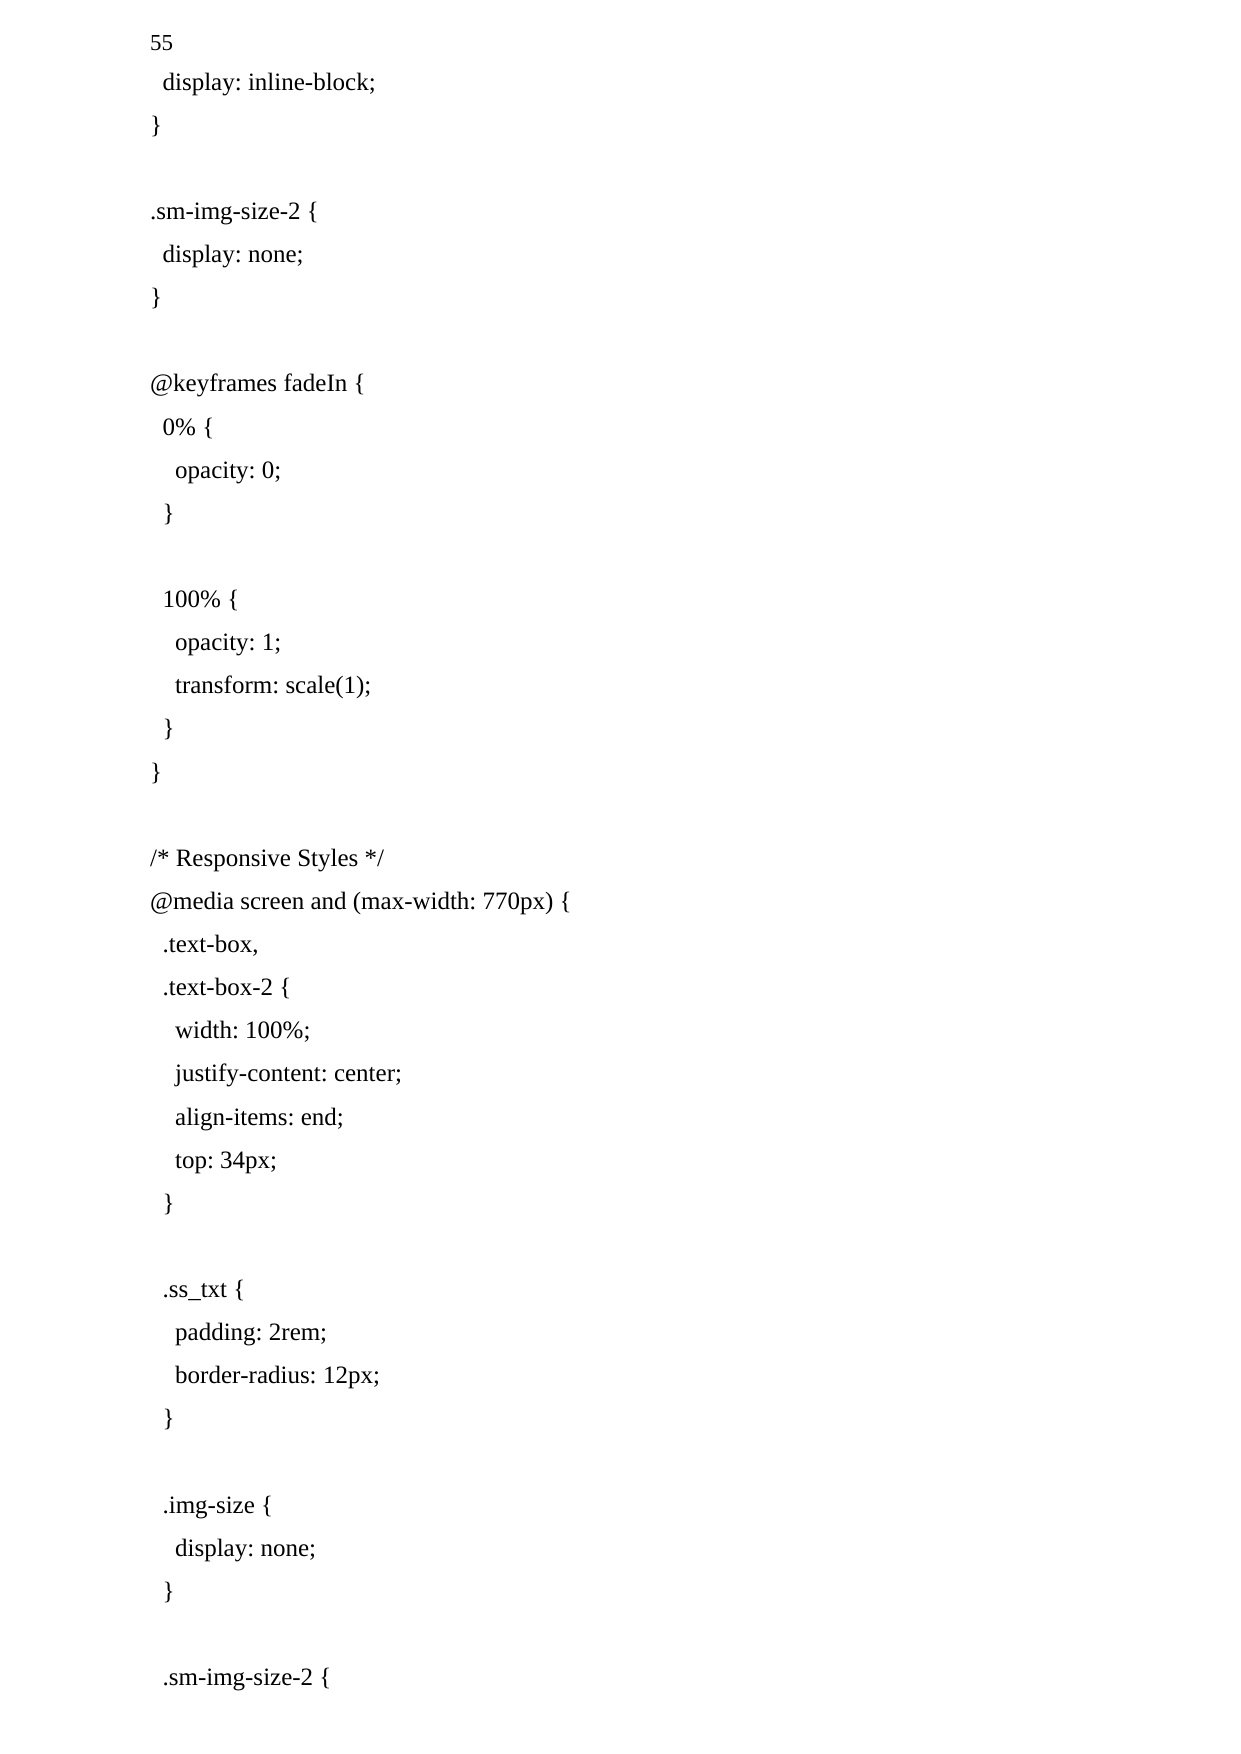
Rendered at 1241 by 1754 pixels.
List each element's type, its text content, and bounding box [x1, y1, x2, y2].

text display: none; [150, 239, 1151, 268]
text } [150, 1403, 1151, 1432]
text } [150, 498, 1151, 527]
text align-items: end; [150, 1102, 1151, 1130]
text opacity: 0; [150, 455, 1151, 483]
text .sm-img-size-2 { [150, 1662, 1151, 1691]
text justify-content: center; [150, 1058, 1151, 1087]
text } [150, 110, 1151, 138]
text .text-box, [150, 929, 1151, 958]
text .ss_txt { [150, 1274, 1151, 1303]
text top: 34px; [150, 1145, 1151, 1173]
text } [150, 757, 1151, 785]
text .text-box-2 { [150, 972, 1151, 1001]
text opacity: 1; [150, 627, 1151, 656]
text } [150, 1188, 1151, 1217]
text .sm-img-size-2 { [150, 196, 1151, 225]
text } [150, 1576, 1151, 1605]
text display: inline-block; [150, 67, 1151, 95]
text transform: scale(1); [150, 670, 1151, 699]
text .img-size { [150, 1490, 1151, 1518]
text padding: 2rem; [150, 1317, 1151, 1346]
text display: none; [150, 1533, 1151, 1562]
text width: 100%; [150, 1015, 1151, 1044]
text 100% { [150, 584, 1151, 613]
text border-radius: 12px; [150, 1360, 1151, 1389]
text } [150, 282, 1151, 311]
text @keyframes fadeIn { [150, 368, 1151, 397]
text /* Responsive Styles */ [150, 843, 1151, 872]
text @media screen and (max-width: 770px) { [150, 886, 1151, 915]
text 0% { [150, 412, 1151, 440]
text } [150, 713, 1151, 742]
